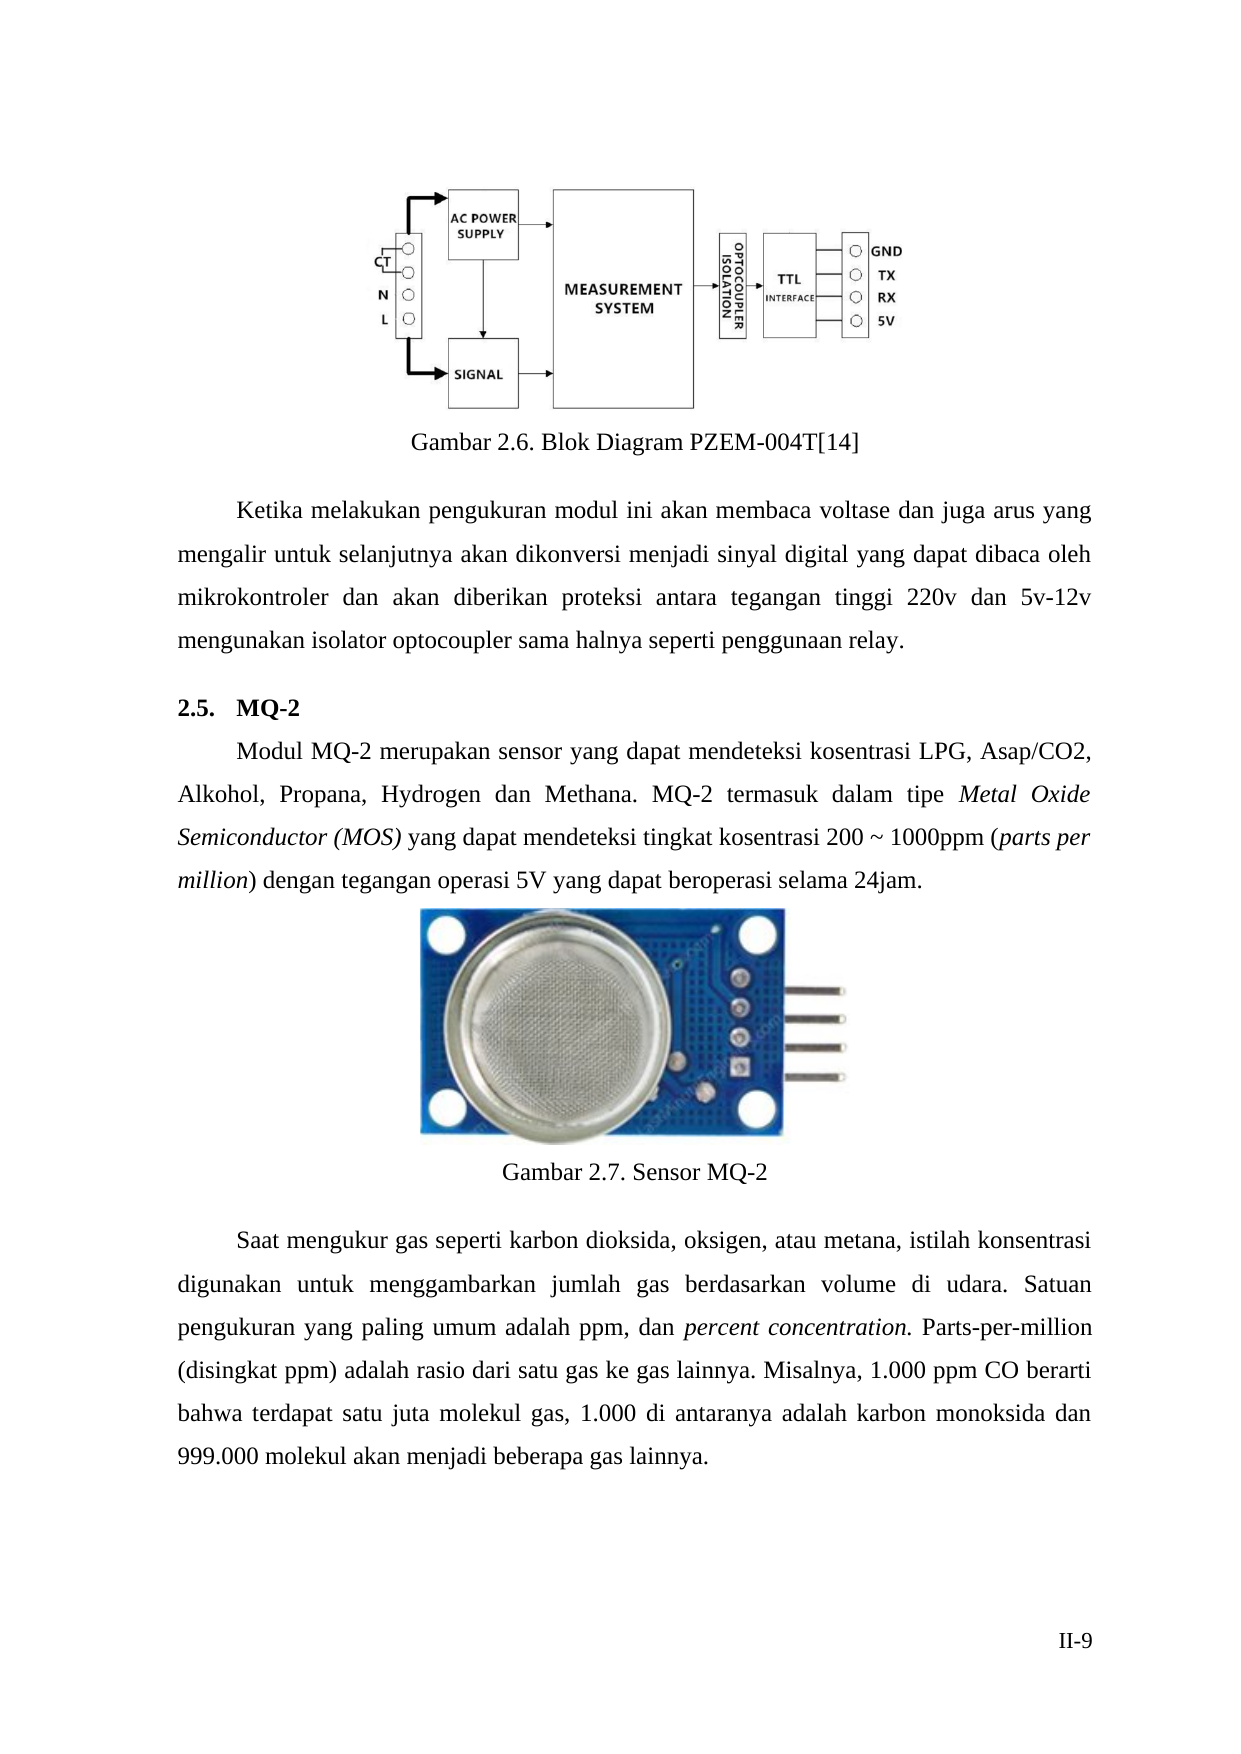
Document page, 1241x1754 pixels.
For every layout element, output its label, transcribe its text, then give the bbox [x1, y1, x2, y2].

list Saat mengukur gas seperti karbon dioksida, oksigen, atau metana, istilah konsentrasi digunakan untuk menggambarkan jumlah gas berdasarkan volume di udara. Satuan pengukuran yang paling umum adalah ppm, dan percent concentration. Parts-per-million (disingkat ppm) adalah rasio dari satu gas ke gas lainnya. Misalnya, 1.000 ppm CO berarti bahwa terdapat satu juta molekul gas, 1.000 di antaranya adalah karbon monoksida dan 999.000 molekul akan menjadi beberapa gas lainnya. [177, 1226, 1092, 1470]
picture [419, 908, 850, 1145]
text Gambar 2.7. Sensor MQ-2 [177, 1157, 1092, 1186]
picture [366, 177, 904, 414]
list MQ-2 [177, 693, 1092, 722]
text Gambar 2.6. Blok Diagram PZEM-004T [177, 427, 1092, 456]
text Ketika melakukan pengukuran modul ini akan membaca voltase dan juga arus yang mengalir untuk selanjutnya akan dikonversi menjadi sinyal digital yang dapat dibaca oleh mikrokontroler dan akan diberikan proteksi antara tegangan tinggi 220v dan 5v-12v mengunakan isolator optocoupler sama halnya seperti penggunaan relay. [177, 496, 1092, 654]
list Modul MQ-2 merupakan sensor yang dapat mendeteksi kosentrasi LPG, Asap/CO2, Alkohol, Propana, Hydrogen dan Methana. MQ-2 termasuk dalam tipe Metal Oxide Semiconductor (MOS) yang dapat mendeteksi tingkat kosentrasi 200 ~ 1000ppm (parts per million) dengan tegangan operasi 5V yang dapat beroperasi selama 24jam. [177, 736, 1092, 894]
